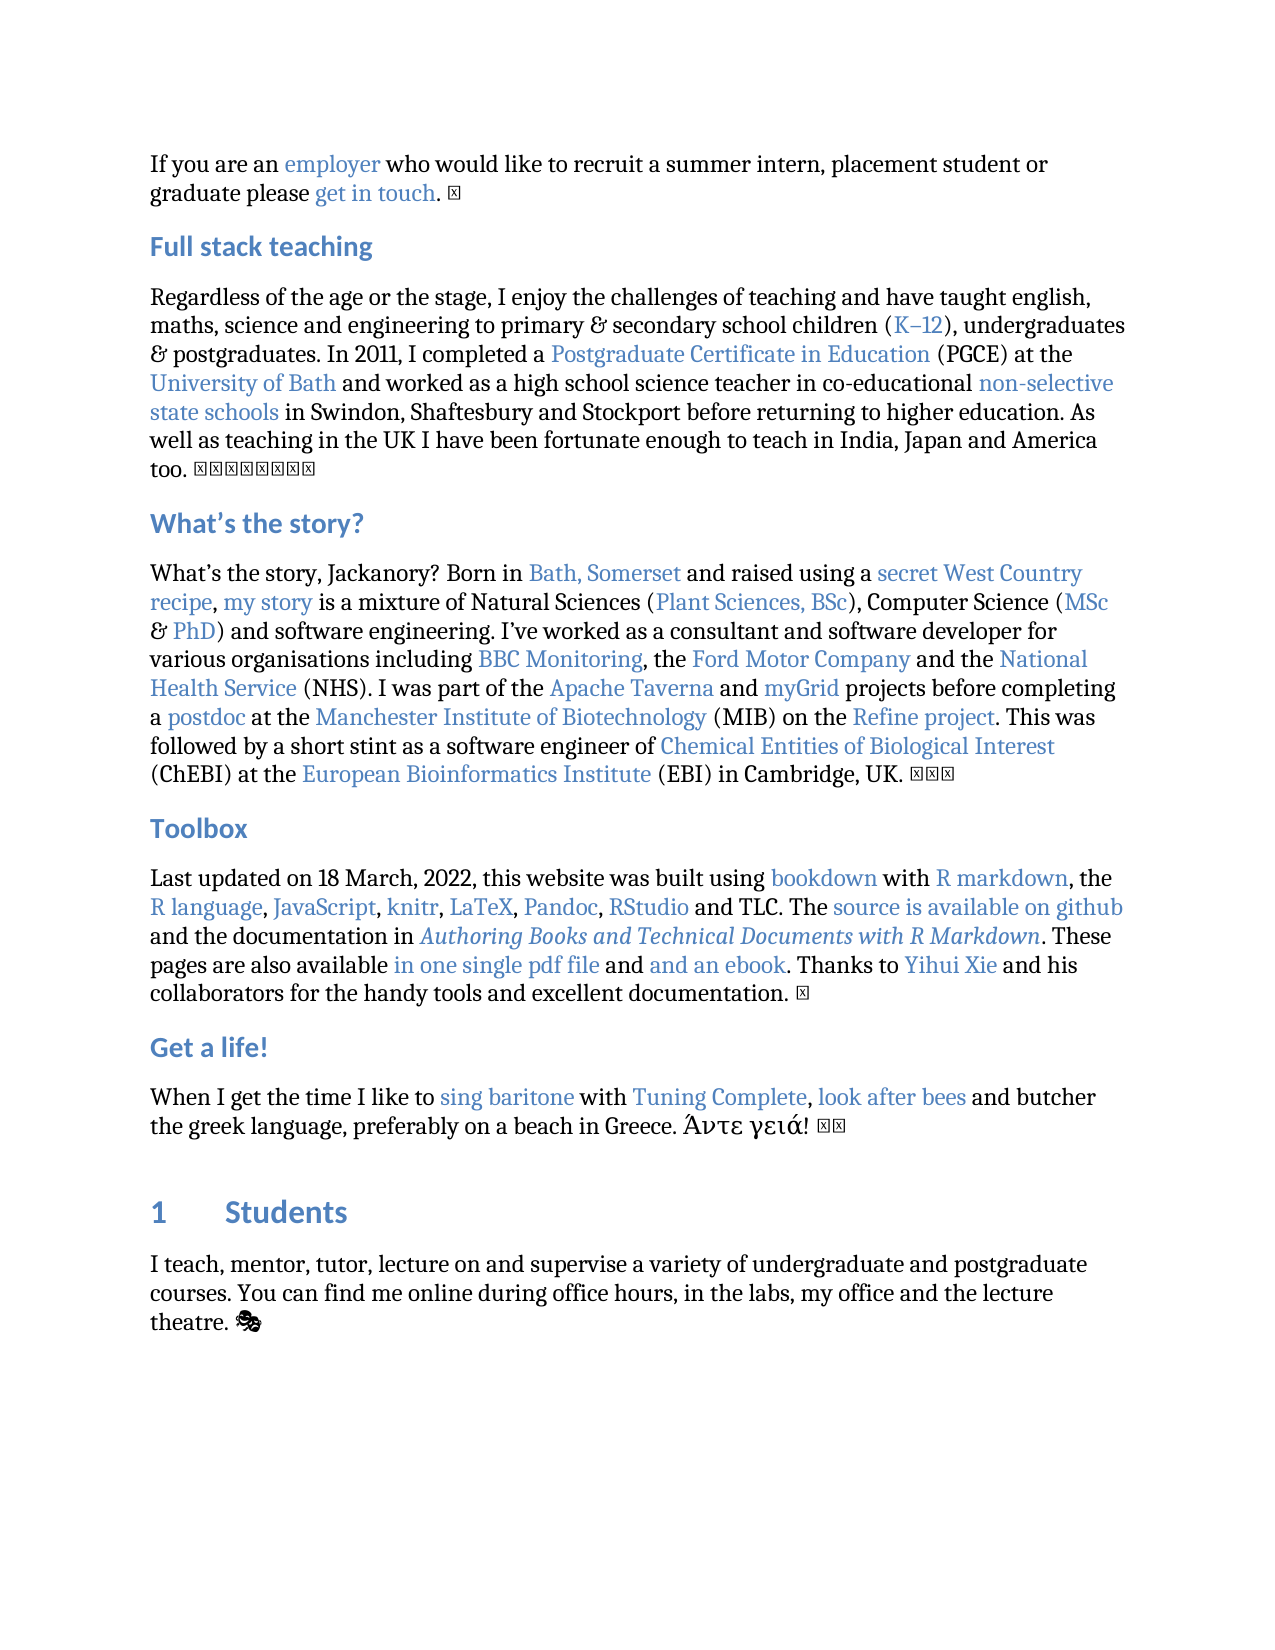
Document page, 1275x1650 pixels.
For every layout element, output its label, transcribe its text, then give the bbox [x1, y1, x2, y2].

text When I get the time I like to sing baritone with Tuning Complete, look after bees and butcher the greek language, preferably on a beach in Greece. Άντε γειά! 🏖️🇬🇷 [150, 1083, 1125, 1141]
text Last updated on 18 March, 2022, this website was built using bookdown with R markdown, the R language, JavaScript, knitr, LaTeX, Pandoc, RStudio and TLC. The source is available on github and the documentation in Authoring Books and Technical Documents with R Markdown. These pages are also available in one single pdf file and and an ebook. Thanks to Yihui Xie and his collaborators for the handy tools and excellent documentation. 🙏 [150, 864, 1125, 1008]
subtitle 1 Students [150, 1191, 1125, 1232]
subtitle Get a life! [150, 1029, 1125, 1064]
subtitle What’s the story? [150, 505, 1125, 540]
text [150, 150, 1125, 207]
subtitle Toolbox [150, 810, 1125, 846]
text Regardless of the age or the stage, I enjoy the challenges of teaching and have taught english, maths, science and engineering to primary & secondary school children (K–12), undergraduates & postgraduates. In 2011, I completed a Postgraduate Certificate in Education (PGCE) at the University of Bath and worked as a high school science teacher in co-educational non-selective state schools in Swindon, Shaftesbury and Stockport before returning to higher education. As well as teaching in the UK I have been fortunate enough to teach in India, Japan and America too. 🇬🇧🇮🇳🇯🇵🇺🇸 [150, 283, 1125, 484]
text I teach, mentor, tutor, lecture on and supervise a variety of undergraduate and postgraduate courses. You can find me online during office hours, in the labs, my office and the lecture theatre. 🎭 [150, 1250, 1125, 1337]
text What’s the story, Jackanory? Born in Bath, Somerset and raised using a secret West Country recipe, my story is a mixture of Natural Sciences (Plant Sciences, BSc), Computer Science (MSc & PhD) and software engineering. I’ve worked as a consultant and software developer for various organisations including BBC Monitoring, the Ford Motor Company and the National Health Service (NHS). I was part of the Apache Taverna and myGrid projects before completing a postdoc at the Manchester Institute of Biotechnology (MIB) on the Refine project. This was followed by a short stint as a software engineer of Chemical Entities of Biological Interest (ChEBI) at the European Bioinformatics Institute (EBI) in Cambridge, UK. 🧬🇪🇺 [150, 559, 1125, 789]
subtitle Full stack teaching [150, 228, 1125, 264]
